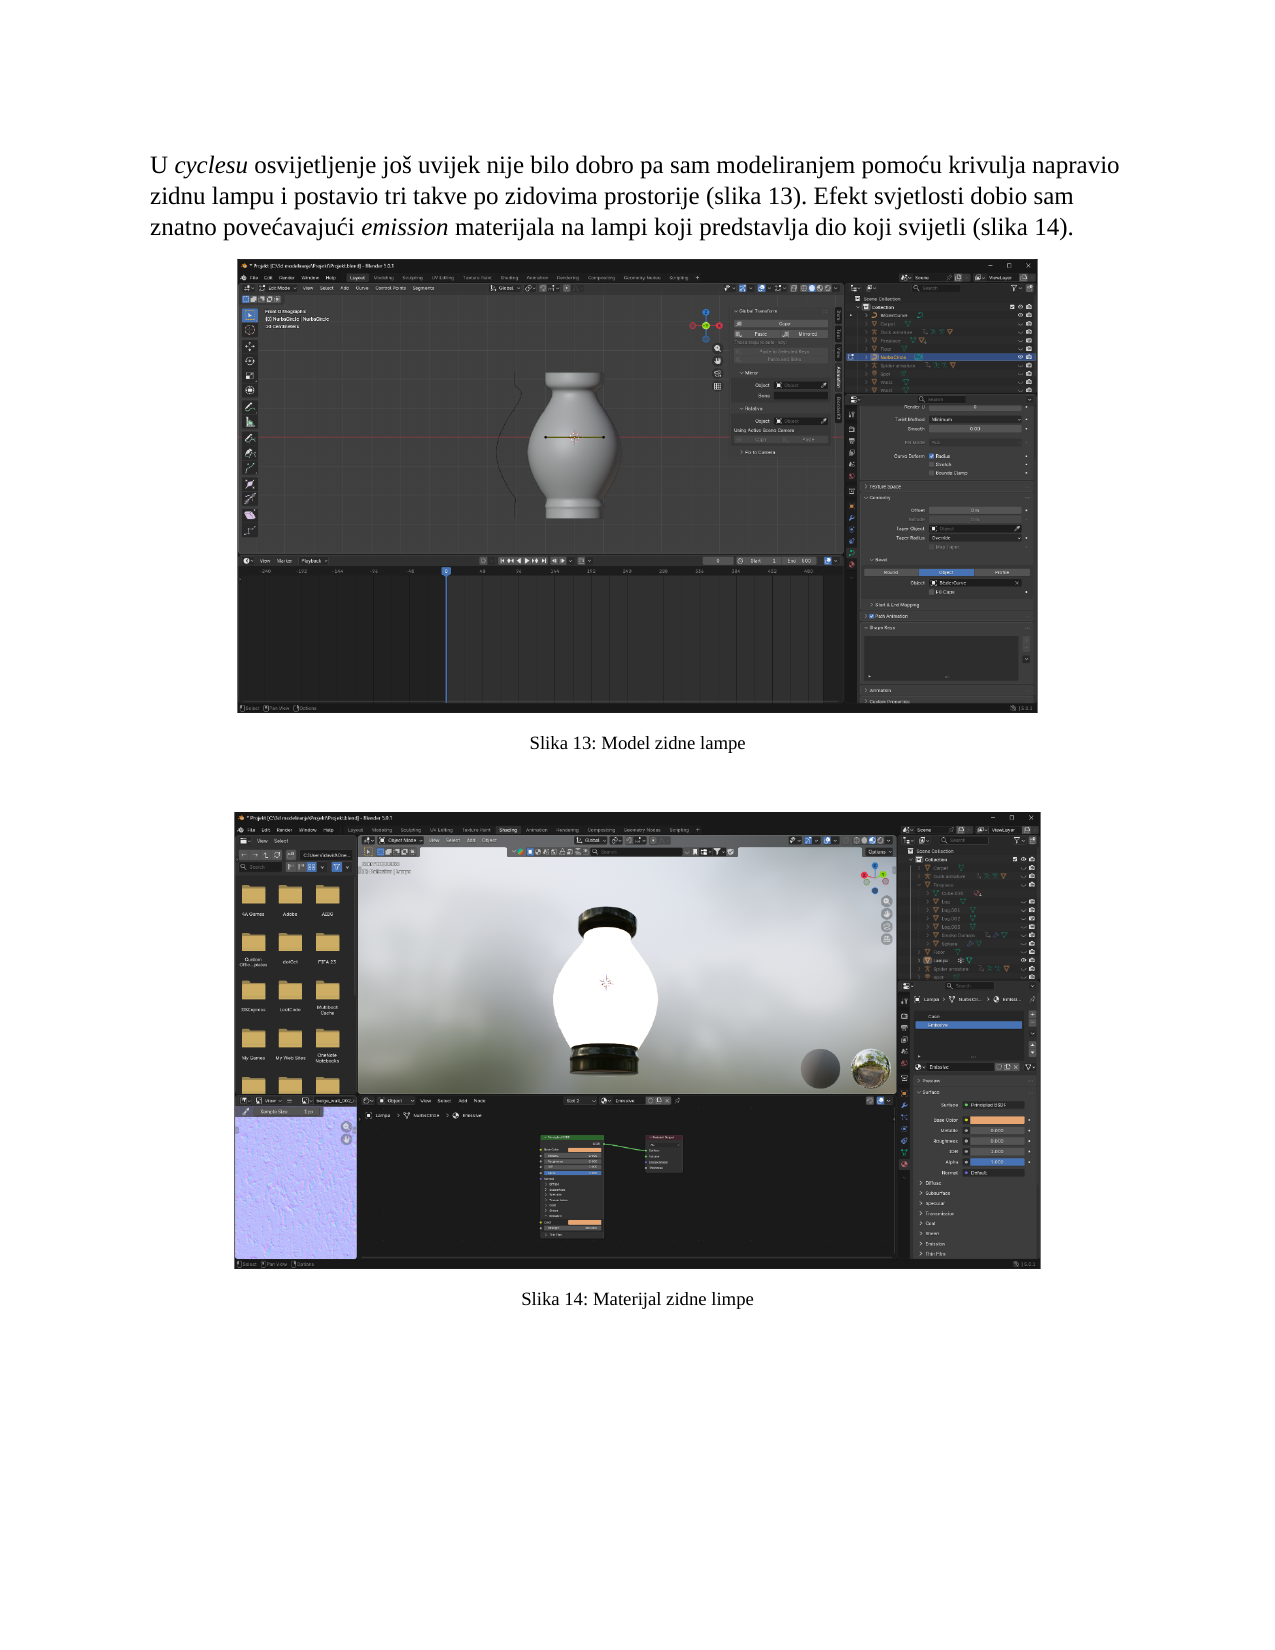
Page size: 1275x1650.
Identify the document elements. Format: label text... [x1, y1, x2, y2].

text Slika 13: Model zidne lampe [150, 732, 1125, 754]
text Slika 14: Materijal zidne limpe [150, 1288, 1125, 1309]
picture [237, 259, 1038, 713]
picture [234, 812, 1041, 1269]
text U cyclesu osvijetljenje još uvijek nije bilo dobro pa sam modeliranjem pomoću krivulja napravio zidnu lampu i postavio tri takve po zidovima prostorije (slika 13). Efekt svjetlosti dobio sam znatno povećavajući emission materijala na lampi koji predstavlja dio koji svijetli (slika 14). [150, 150, 1125, 241]
